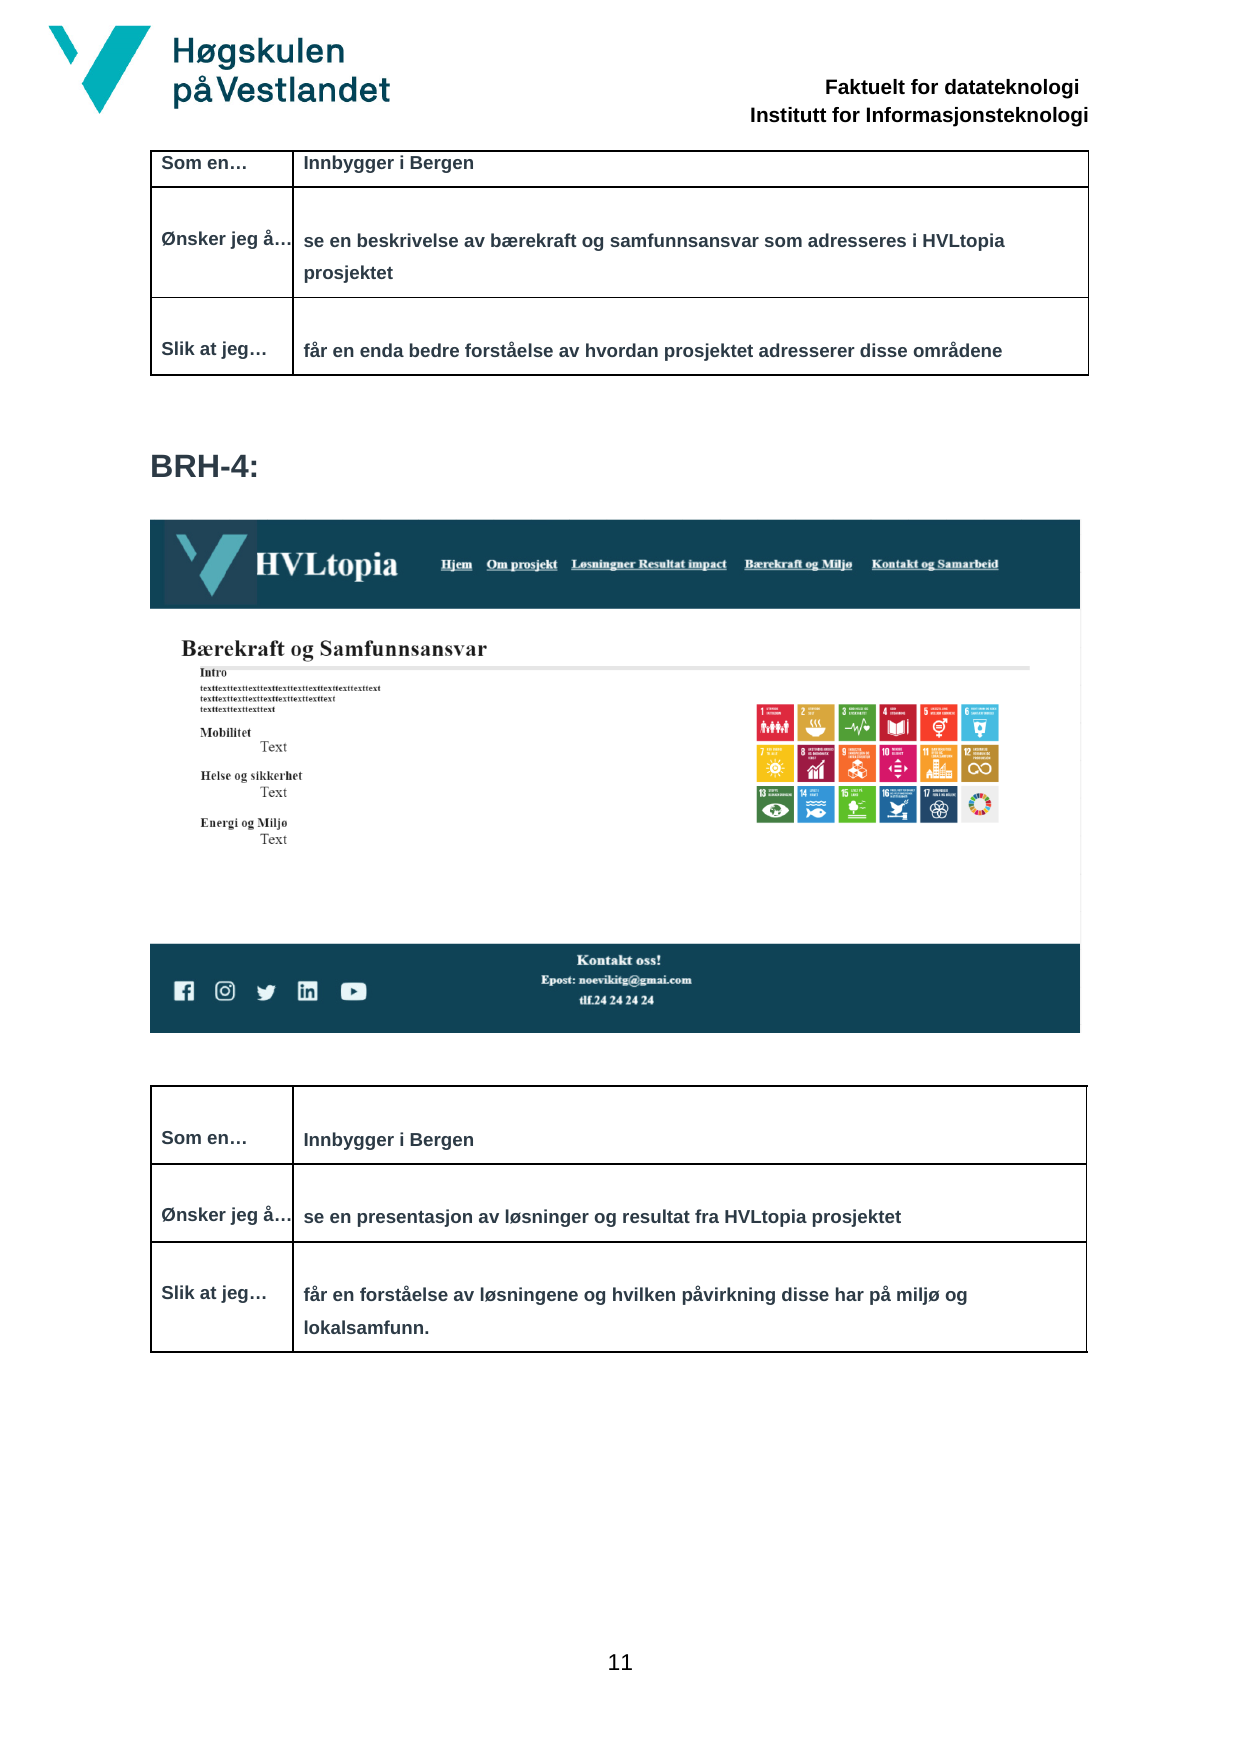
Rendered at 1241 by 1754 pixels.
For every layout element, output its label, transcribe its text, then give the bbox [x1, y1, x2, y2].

table_header Som en… [152, 1087, 292, 1163]
table_cell Slik at jeg… [152, 1243, 292, 1351]
table_cell får en enda bedre forståelse av hvordan prosjektet adresserer disse områdene [294, 298, 1088, 374]
table_cell får en forståelse av løsningene og hvilken påvirkning disse har på miljø og lokalsamfunn. [294, 1243, 1086, 1351]
text BRH-4: [150, 447, 1042, 484]
table_cell Ønsker jeg å… [152, 188, 292, 296]
table_cell se en presentasjon av løsninger og resultat fra HVLtopia prosjektet [294, 1165, 1086, 1241]
table_cell Slik at jeg… [152, 298, 292, 374]
table_cell se en beskrivelse av bærekraft og samfunnsansvar som adresseres i HVLtopia prosjektet [294, 188, 1088, 296]
table_cell Ønsker jeg å… [152, 1165, 292, 1241]
table_header Innbygger i Bergen [294, 1087, 1086, 1163]
picture [386, 87, 390, 98]
picture [48, 25, 390, 114]
picture [150, 519, 1082, 1033]
table_header Som en… [152, 152, 292, 186]
table_header Innbygger i Bergen [294, 152, 1088, 186]
